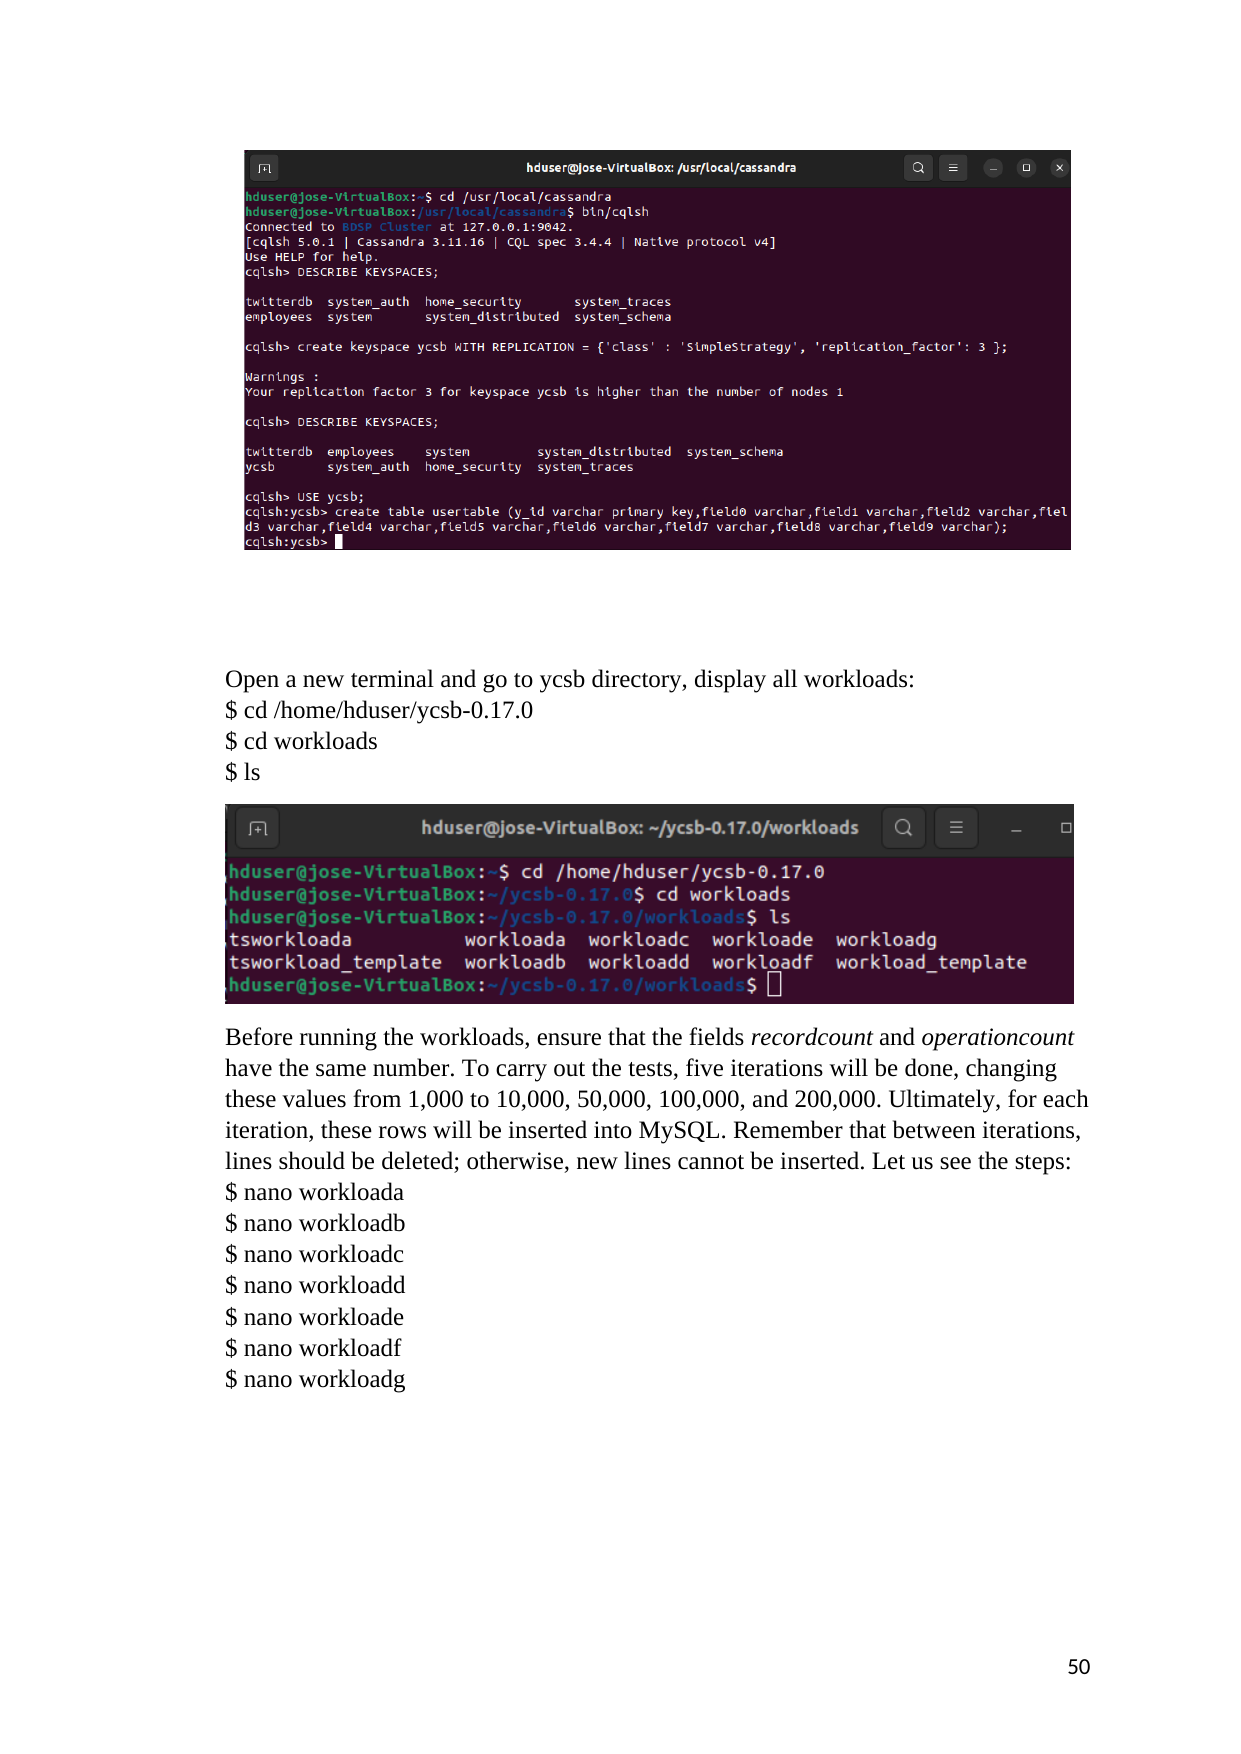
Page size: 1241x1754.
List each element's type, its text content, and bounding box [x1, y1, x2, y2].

picture [225, 804, 1074, 1004]
picture [244, 150, 1071, 550]
text Open a new terminal and go to ycsb directory, display all workloads: $ cd /home/hduser/ycsb-0.17.0 $ cd workloads $ ls [225, 664, 1090, 786]
text Before running the workloads, ensure that the fields recordcount and operationcount have the same number. To carry out the tests, five iterations will be done, changing these values from 1,000 to 10,000, 50,000, 100,000, and 200,000. Ultimately, for each iteration, these rows will be inserted into MySQL. Remember that between iterations, lines should be deleted; otherwise, new lines cannot be inserted. Let us see the steps: $ nano workloada $ nano workloadb $ nano workloadc $ nano workloadd $ nano workloade $ nano workloadf $ nano workloadg [225, 1022, 1090, 1392]
